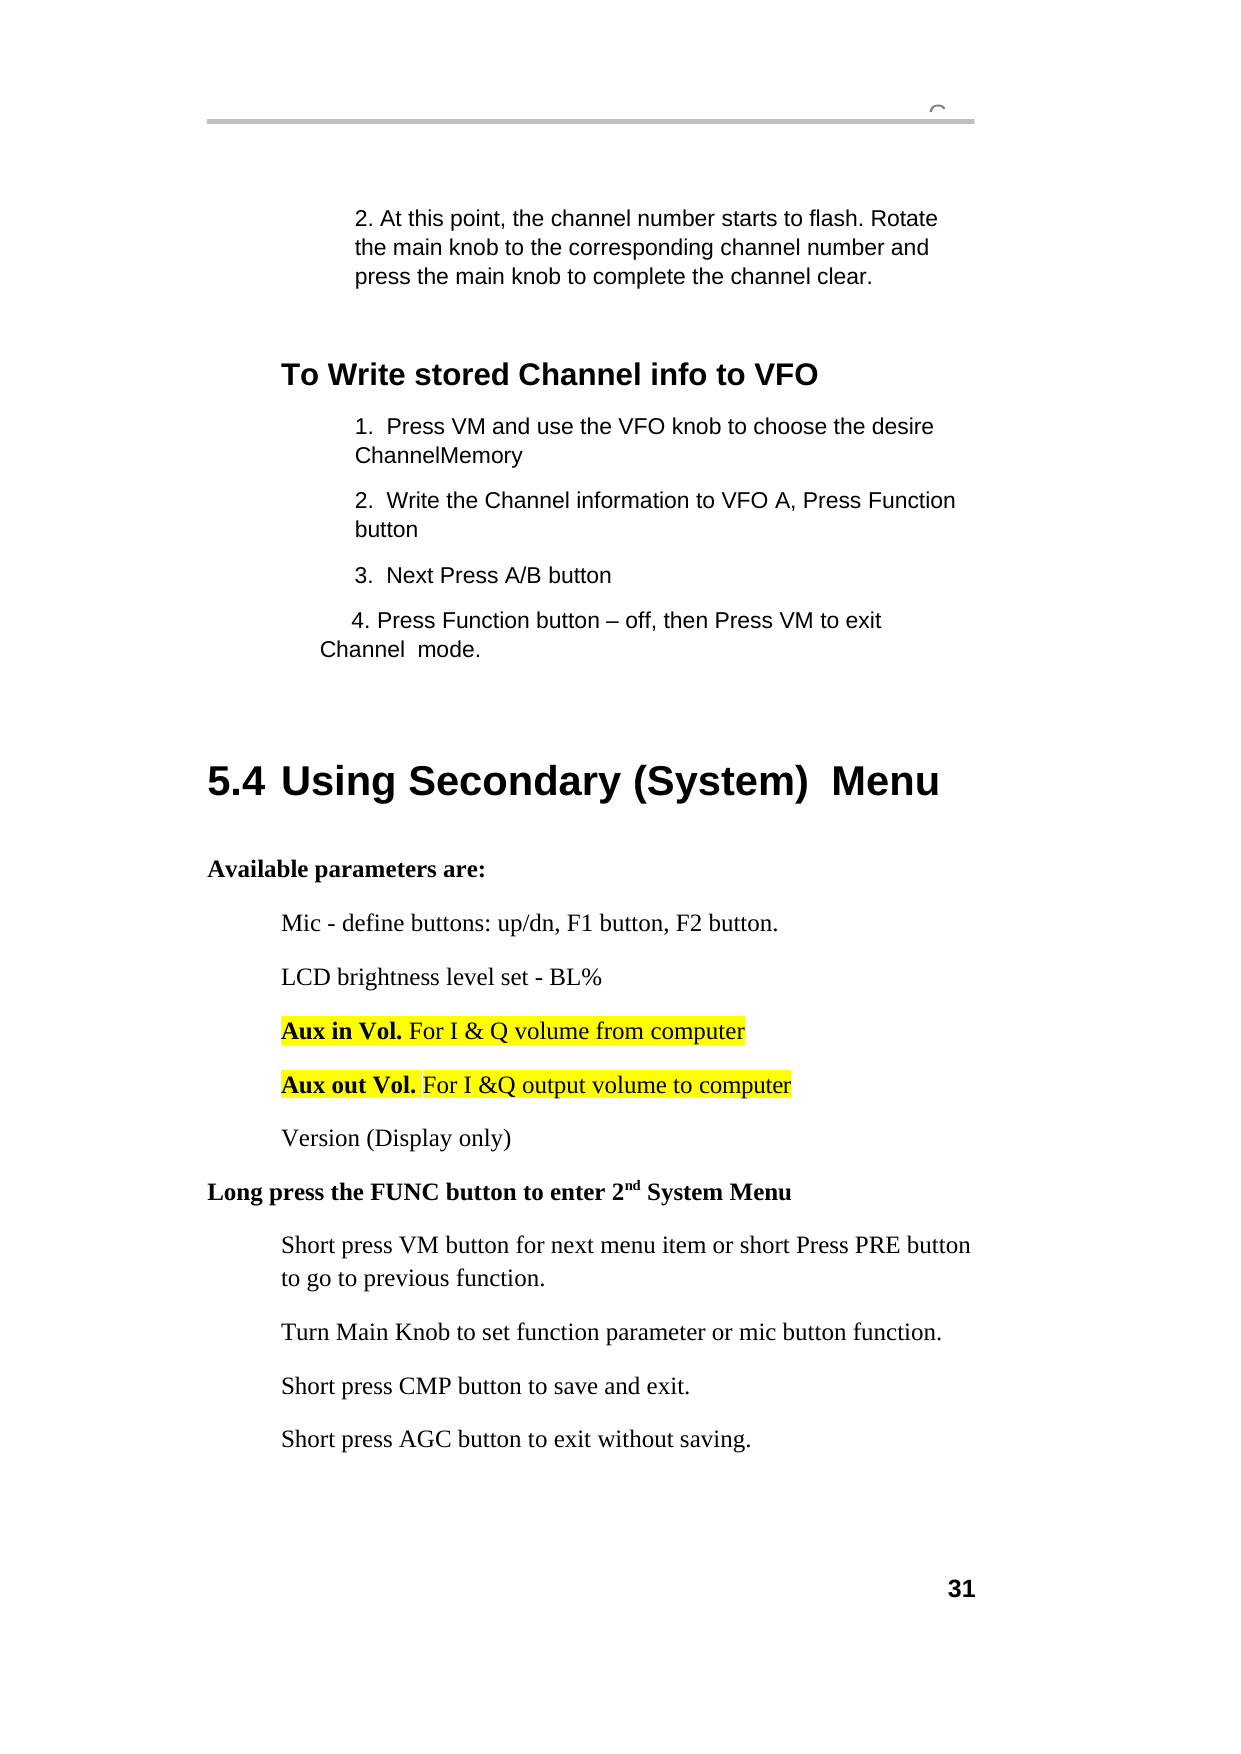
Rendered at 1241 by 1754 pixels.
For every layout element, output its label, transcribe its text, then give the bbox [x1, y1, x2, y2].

list Press VM and use the VFO knob to choose the desire ChannelMemory [354, 413, 935, 468]
text Short press AGC button to exit without saving. [281, 1425, 1065, 1453]
list Next Press A/B button [354, 562, 1065, 588]
text Short press VM button for next menu item or short Press PRE button to go to previous function. [281, 1230, 977, 1292]
list Using Secondary (System) Menu [207, 756, 1065, 804]
text Aux in Vol. For I & Q volume from computer Aux out Vol. For I &Q output volume to computer Version (Display only) [281, 1016, 794, 1152]
list At this point, the channel number starts to flash. Rotate the main knob to the corresponding channel number and press the main knob to complete the channel clear. [354, 205, 939, 289]
text Turn Main Knob to set function parameter or mic button function. Short press CMP button to save and exit. [281, 1317, 977, 1400]
subtitle To Write stored Channel info to VFO [281, 356, 1065, 392]
list Press Function button – off, then Press VM to exit Channel mode. [319, 607, 888, 663]
list Write the Channel information to VFO A, Press Function button [354, 487, 956, 543]
text Mic - define buttons: up/dn, F1 button, F2 button. LCD brightness level set - BL% [281, 908, 794, 991]
subtitle 31 [175, 1574, 975, 1603]
subtitle Long press the FUNC button to enter 2nd System Menu [207, 1177, 1065, 1205]
subtitle Available parameters are: [207, 854, 1065, 883]
